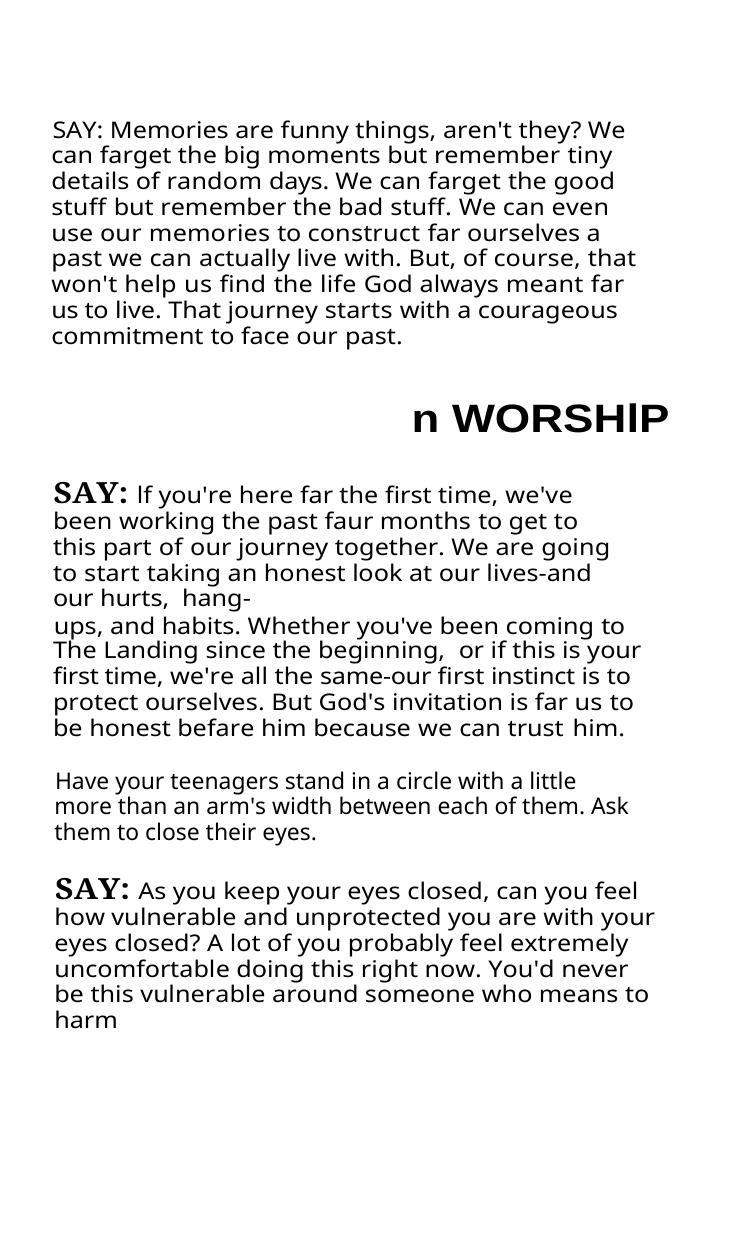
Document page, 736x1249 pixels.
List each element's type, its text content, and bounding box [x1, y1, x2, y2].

text ups, and habits. Whether you've been coming to The Landing since the beginning, or if this is your first time, we're all the same-our first instinct is to protect ourselves. But God's invitation is far us to be honest befare him because we can trust him. [53, 614, 656, 743]
subtitle n WORSHlP [411, 396, 673, 441]
text SAY: Memories are funny things, aren't they? We can farget the big moments but remember tiny details of random days. We can farget the good stuff but remember the bad stuff. We can even use our memories to construct far ourselves a past we can actually live with. But, of course, that won't help us find the life God always meant far us to live. That journey starts with a courageous commitment to face our past. [51, 118, 648, 351]
text Have your teenagers stand in a circle with a little more than an arm's width between each of them. Ask them to close their eyes. [54, 769, 632, 847]
text SAY: As you keep your eyes closed, can you feel how vulnerable and unprotected you are with your eyes closed? A lot of you probably feel extremely uncomfortable doing this right now. You'd never be this vulnerable around someone who means to harm [54, 873, 656, 1036]
text SAY: lf you're here far the first time, we've been working the past faur months to get to this part of our journey together. We are going to start taking an honest look at our lives-and our hurts, hang- [53, 477, 616, 614]
